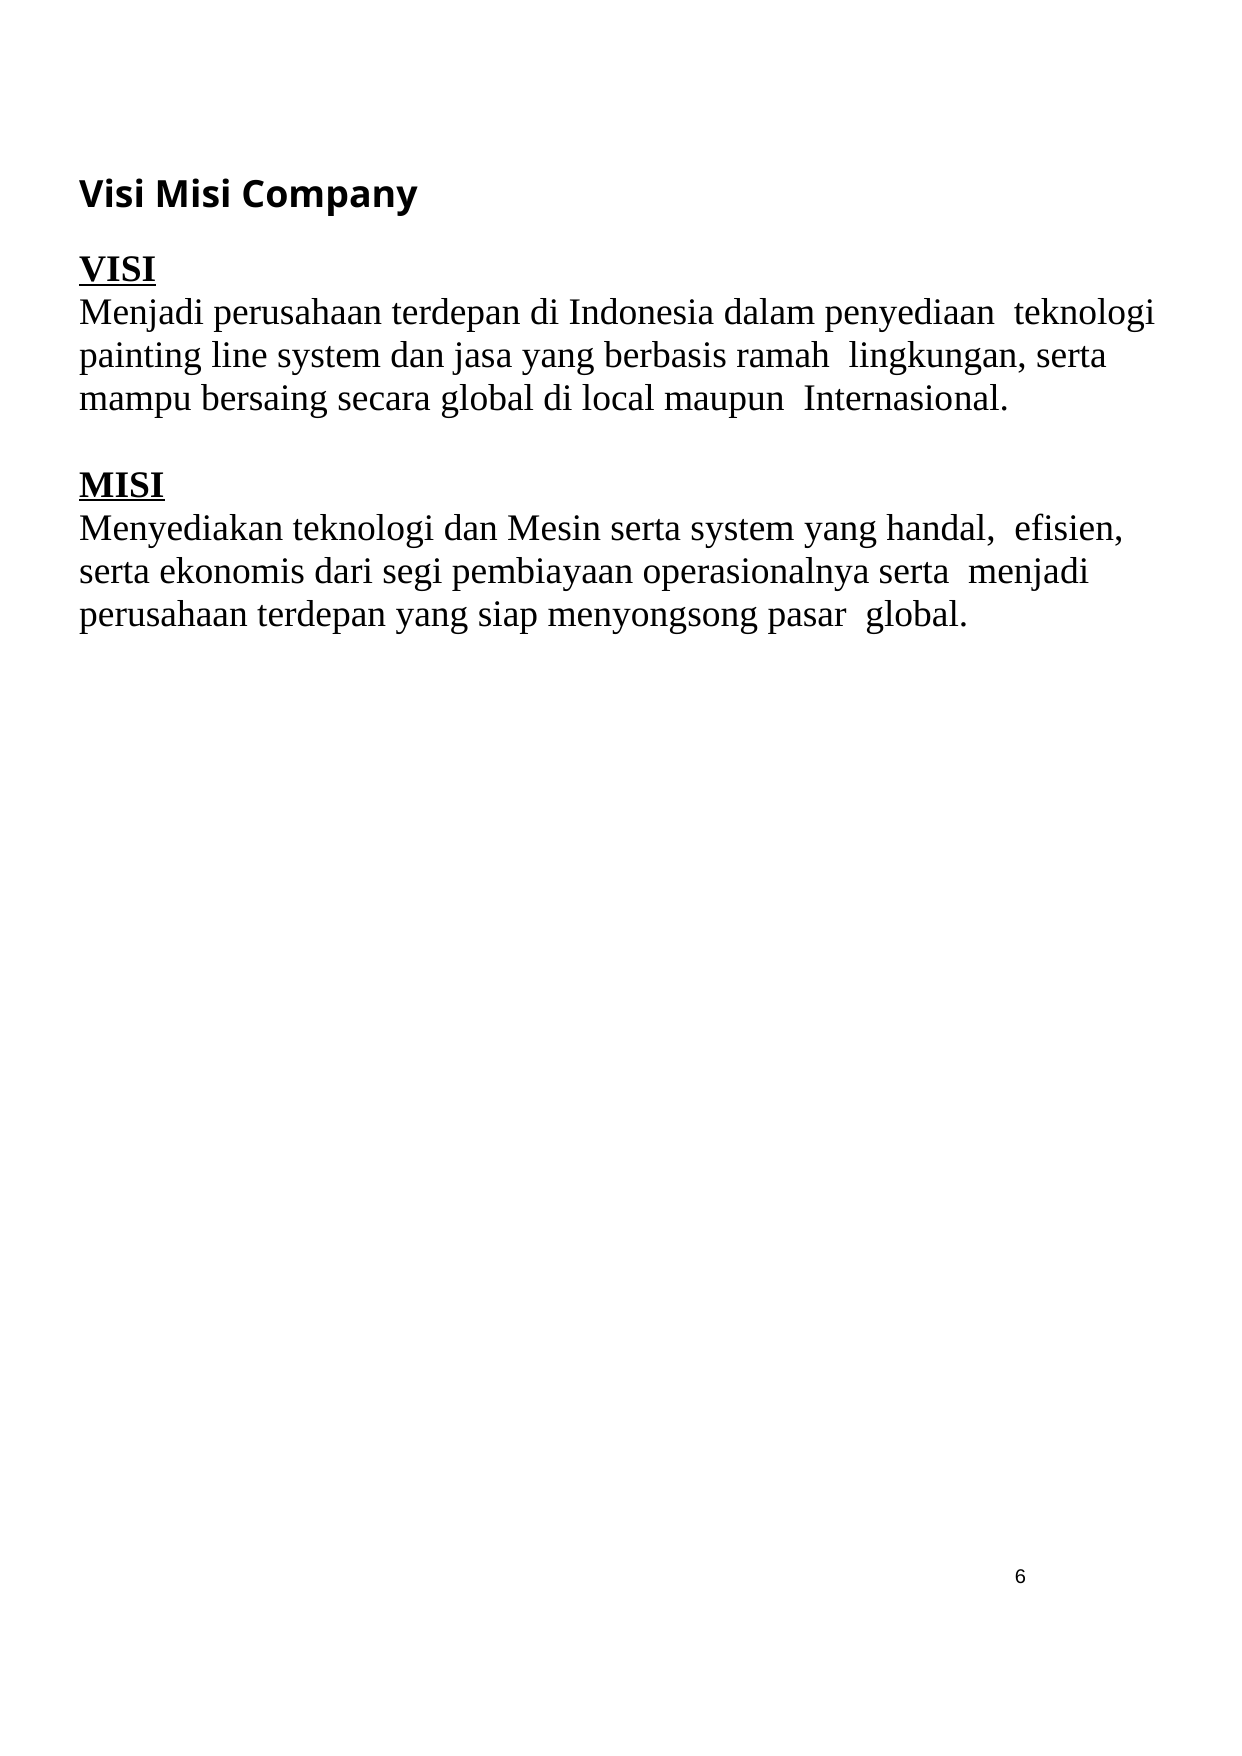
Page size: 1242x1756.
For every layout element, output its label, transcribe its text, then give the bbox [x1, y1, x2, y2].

text Menyediakan teknologi dan Mesin serta system yang handal, efisien, serta ekonomis dari segi pembiayaan operasionalnya serta menjadi perusahaan terdepan yang siap menyongsong pasar global. [79, 506, 1173, 635]
text MISI [79, 464, 1223, 506]
text VISI [79, 248, 1223, 290]
text Menjadi perusahaan terdepan di Indonesia dalam penyediaan teknologi painting line system dan jasa yang berbasis ramah lingkungan, serta mampu bersaing secara global di local maupun Internasional. [79, 290, 1157, 419]
text 6 [79, 1563, 1223, 1588]
text Visi Misi Company [79, 168, 1223, 217]
